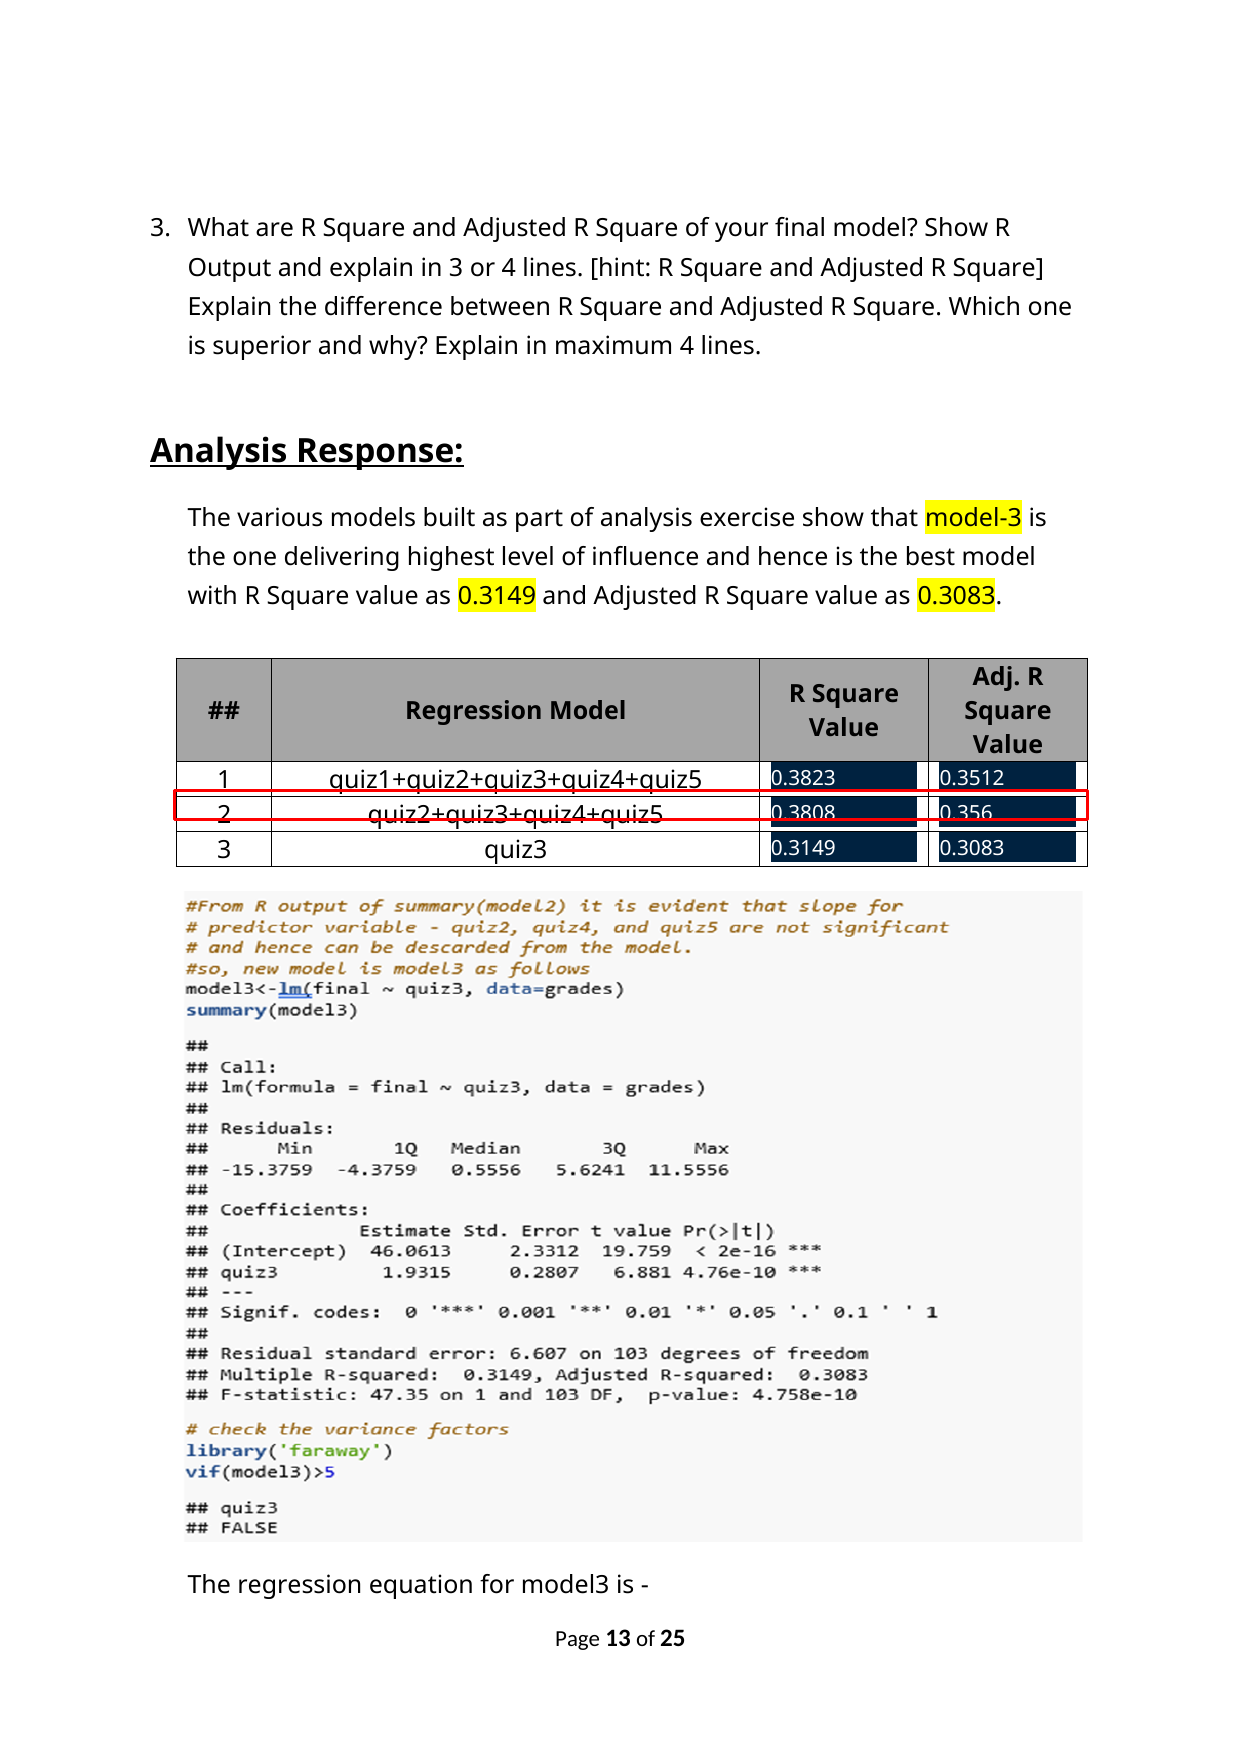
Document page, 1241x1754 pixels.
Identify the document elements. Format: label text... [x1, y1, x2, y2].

table_cell 0.3083 [929, 832, 1087, 866]
text Analysis Response: [150, 427, 1090, 472]
table_cell 1 [177, 762, 271, 789]
table_header Adj. R Square Value [929, 659, 1087, 761]
table_cell quiz1+quiz2+quiz3+quiz4+quiz5 [272, 762, 759, 789]
table_cell quiz3 [272, 832, 759, 866]
list The various models built as part of analysis exercise show that model-3 is the one delivering highest level of influence and hence is the best model with R Square value as 0.3149 and Adjusted R Square value as 0.3083. [187, 500, 1090, 612]
table_cell 2 [177, 797, 271, 818]
list What are R Square and Adjusted R Square of your final model? Show R Output and explain in 3 or 4 lines. [hint: R Square and Adjusted R Square] [150, 210, 1090, 283]
table_header Regression Model [272, 659, 759, 761]
list The regression equation for model3 is - [187, 1567, 1090, 1601]
table_cell quiz2+quiz3+quiz4+quiz5 [272, 797, 759, 818]
picture [178, 891, 1093, 1542]
list Explain the difference between R Square and Adjusted R Square. Which one is superior and why? Explain in maximum 4 lines. [187, 288, 1090, 362]
table_header R Square Value [760, 659, 928, 761]
table_header ## [177, 659, 271, 761]
table_cell 3 [177, 832, 271, 866]
table_cell 0.3149 [760, 832, 928, 866]
